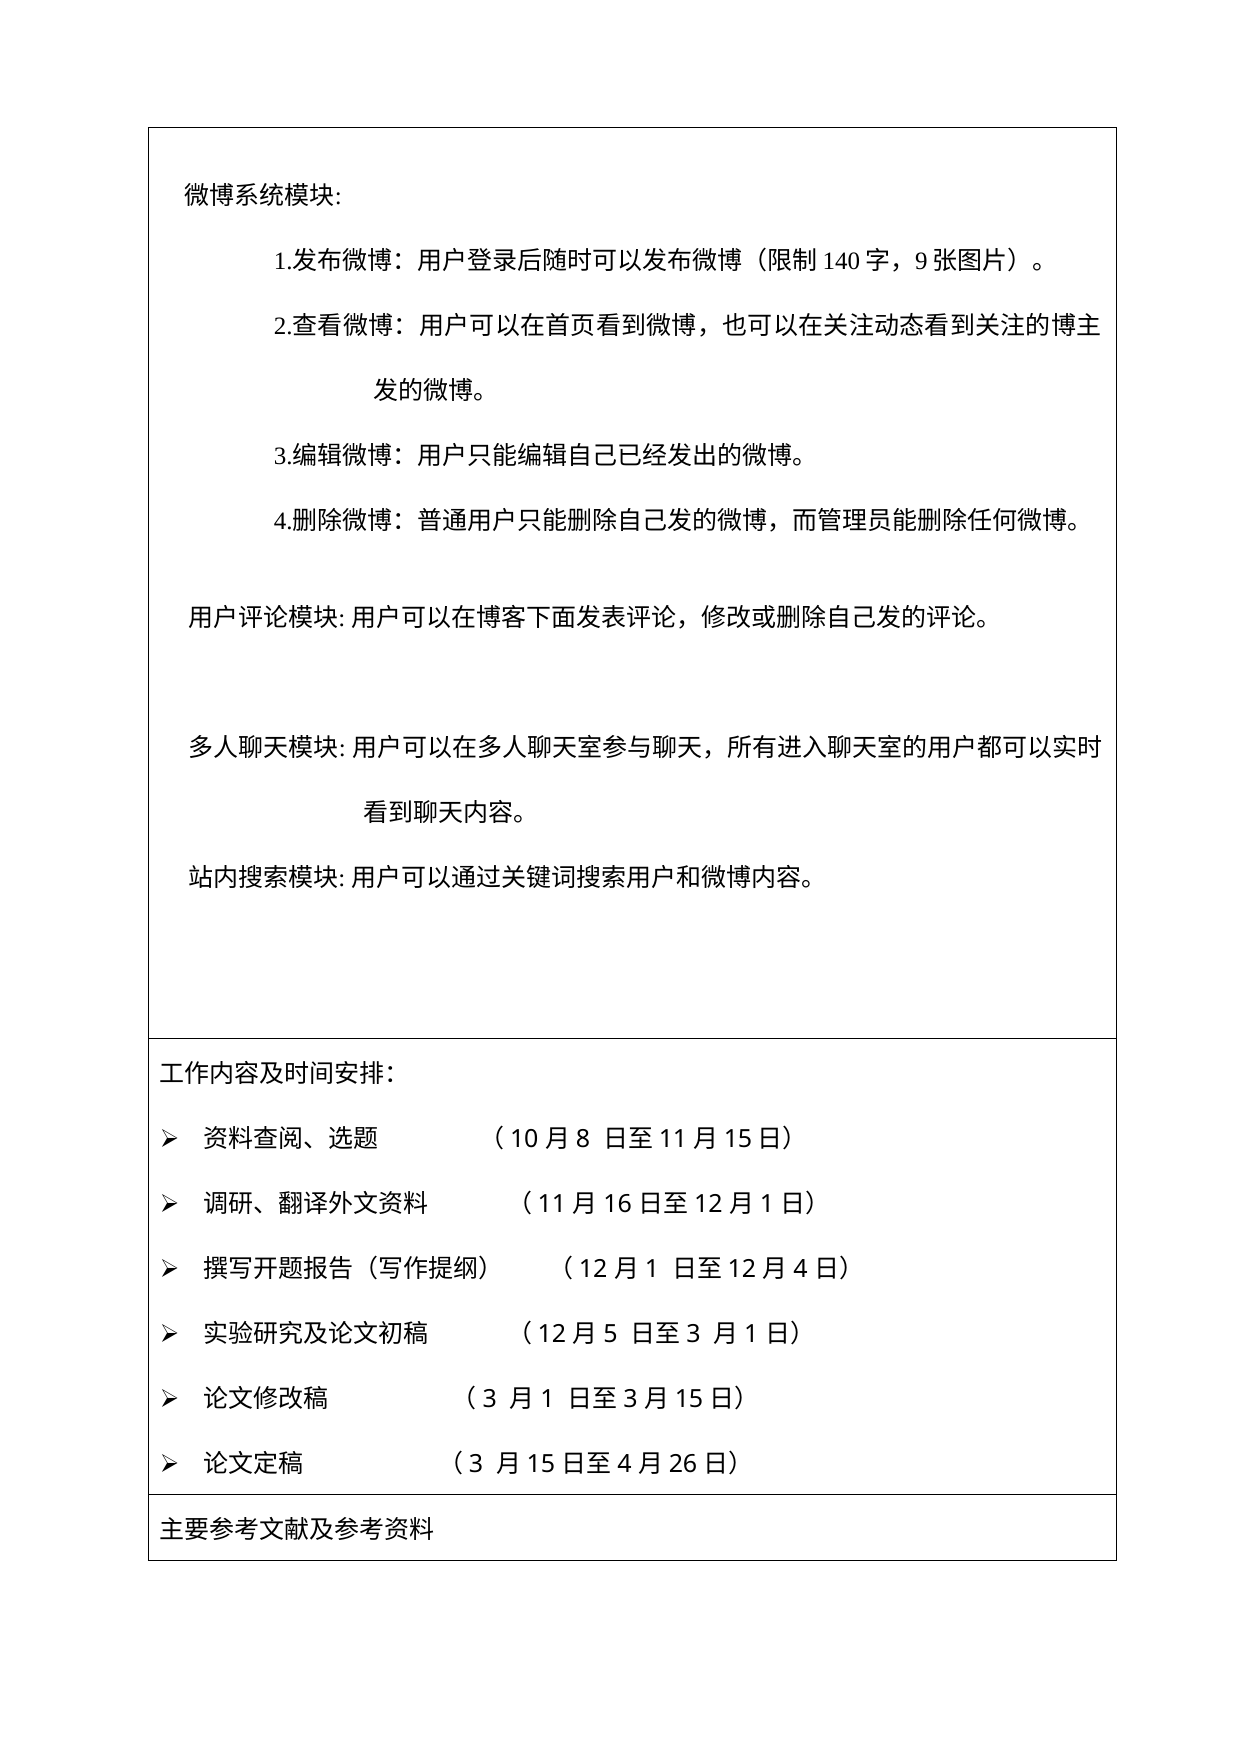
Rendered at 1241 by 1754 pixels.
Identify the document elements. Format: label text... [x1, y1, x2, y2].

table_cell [149, 1495, 1116, 1560]
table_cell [149, 128, 1116, 1038]
table_cell 工作内容及时间安排： 资料查阅、选题 （ 10 月 8 日至 11 月15日） 调研、翻译外文资料 （ 11 月 16 日至 12 月 1 日） 撰写开题报告（写作提纲） （ 12 月 1 日至 12 月 4 日） 实验研究及论文初稿 （ 12 月 5 日至 3 月 1 日） 论文修改稿 （ 3 月 1 日至 3 月 15 日） 论文定稿 （ 3 月 15 日至 4 月 26 日） [149, 1039, 1116, 1494]
